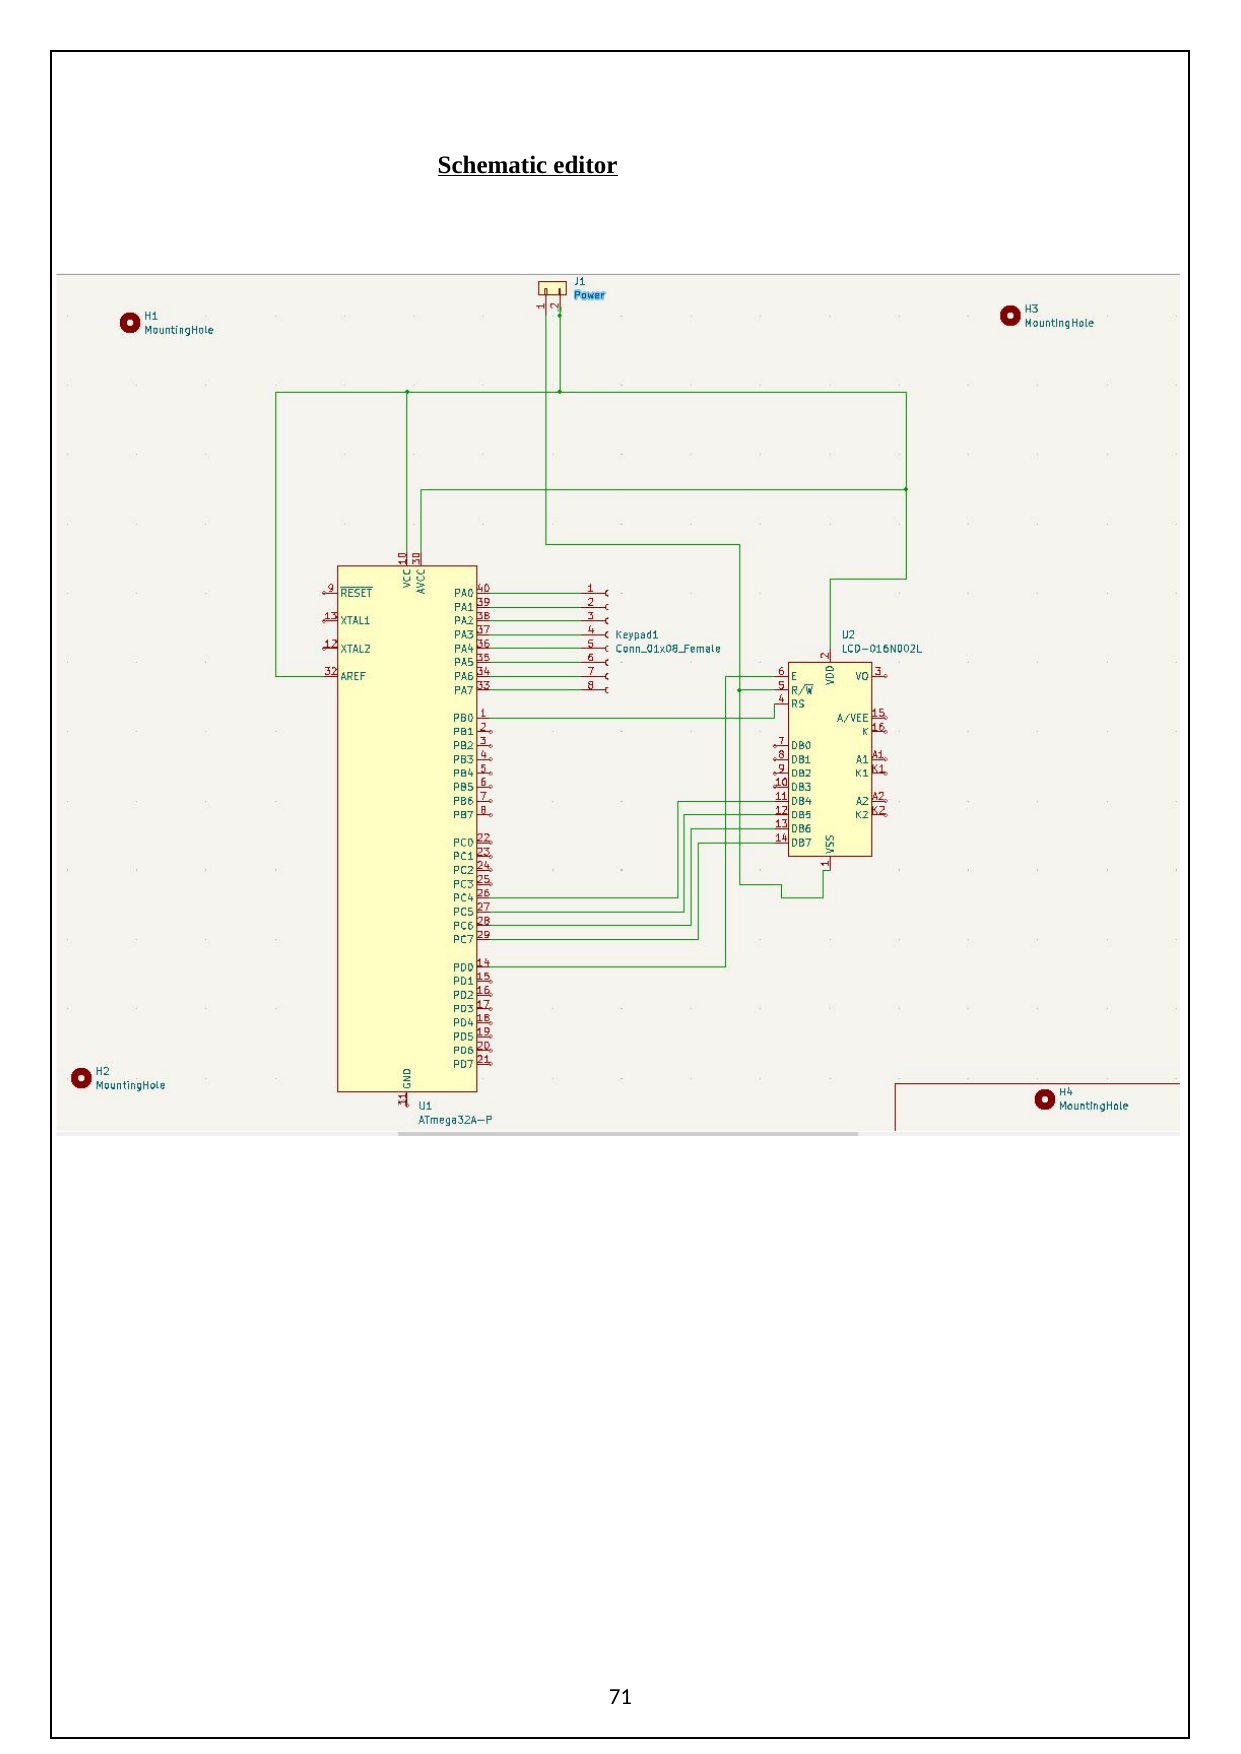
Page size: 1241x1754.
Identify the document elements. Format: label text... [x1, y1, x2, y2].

text Schematic editor [150, 150, 1090, 179]
picture [56, 273, 1180, 1136]
